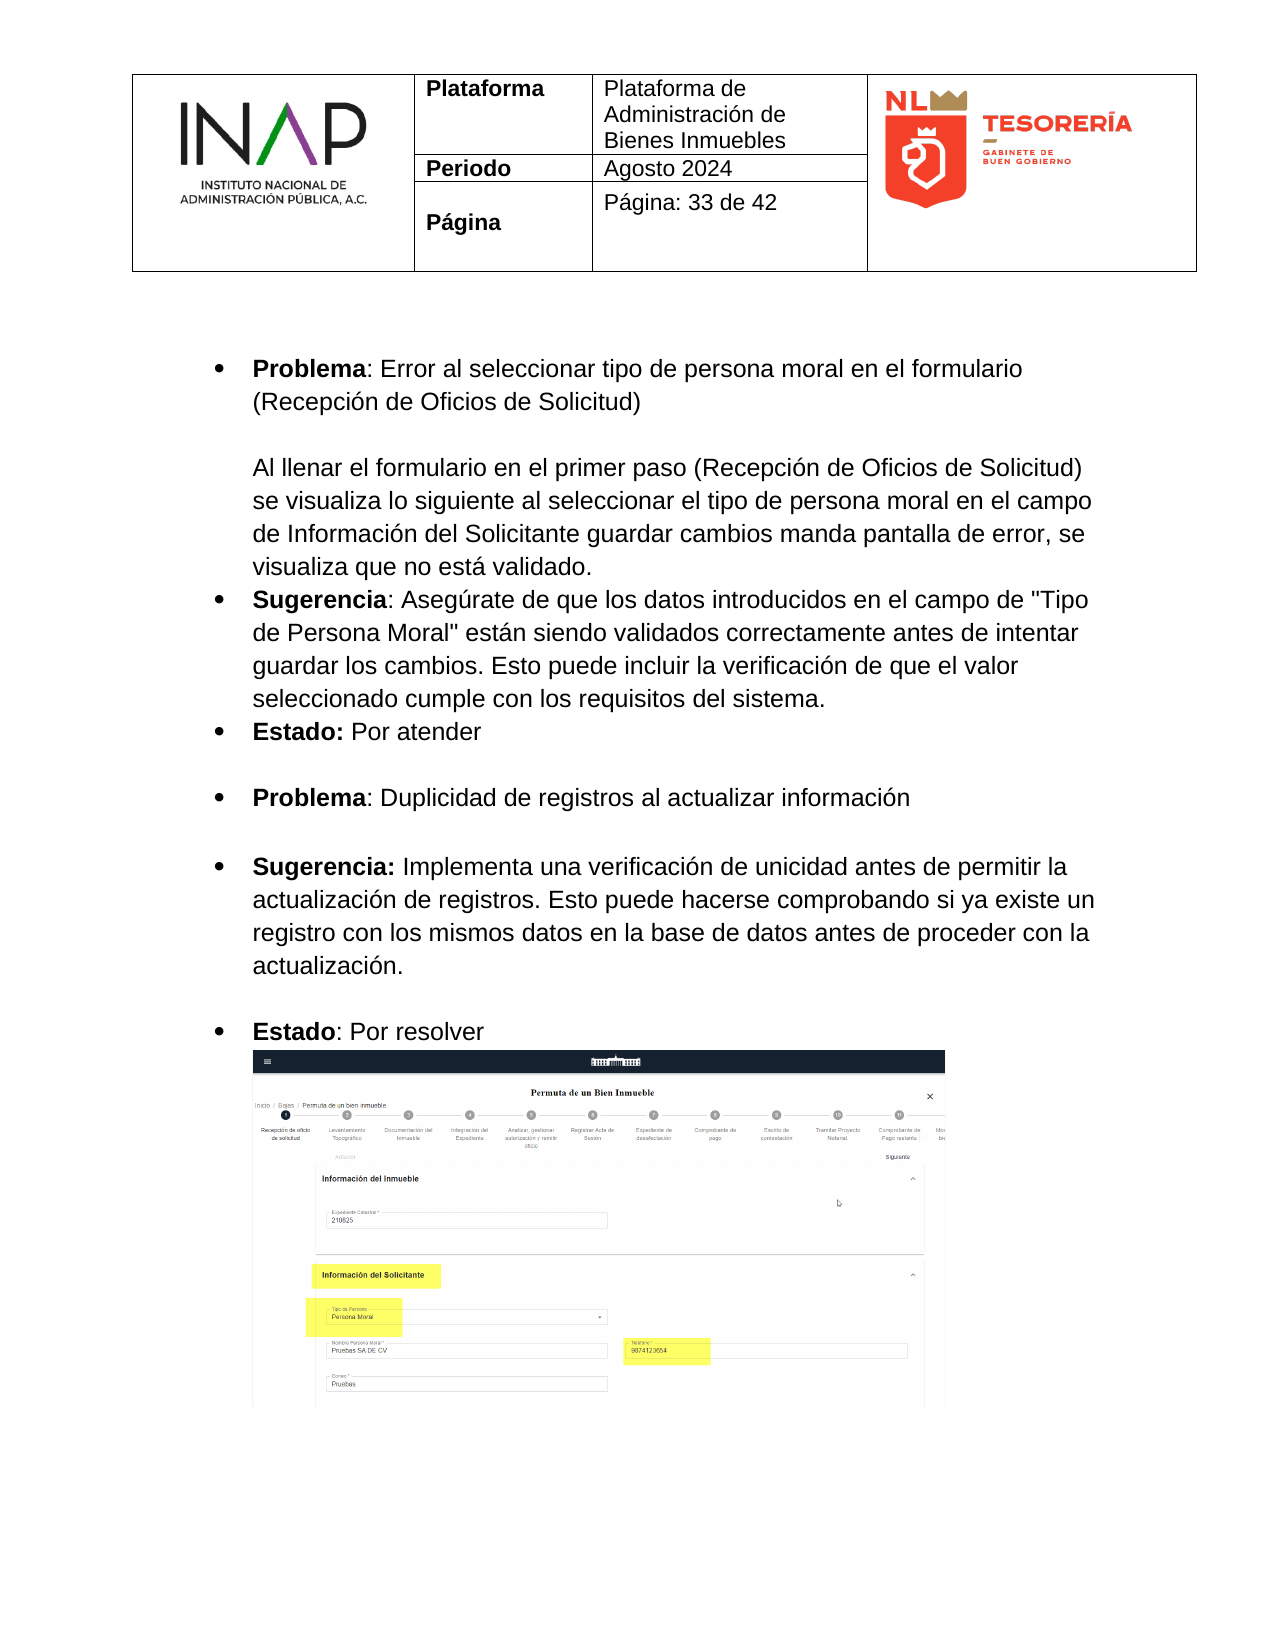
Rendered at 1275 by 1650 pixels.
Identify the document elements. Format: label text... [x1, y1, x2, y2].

list Estado: Por resolver [215, 1017, 1098, 1046]
list Problema: Duplicidad de registros al actualizar información [215, 783, 1098, 812]
list Problema: Error al seleccionar tipo de persona moral en el formulario (Recepción de Oficios de Solicitud) [215, 354, 1098, 416]
list Estado: Por atender [215, 717, 1098, 746]
picture [878, 89, 1135, 208]
picture [252, 1050, 946, 1407]
picture [143, 86, 400, 221]
list Sugerencia: Implementa una verificación de unicidad antes de permitir la actualización de registros. Esto puede hacerse comprobando si ya existe un registro con los mismos datos en la base de datos antes de proceder con la actualización. [215, 852, 1098, 979]
list Sugerencia: Asegúrate de que los datos introducidos en el campo de "Tipo de Persona Moral" están siendo validados correctamente antes de intentar guardar los cambios. Esto puede incluir la verificación de que el valor seleccionado cumple con los requisitos del sistema. [215, 585, 1098, 713]
list Al llenar el formulario en el primer paso (Recepción de Oficios de Solicitud) se visualiza lo siguiente al seleccionar el tipo de persona moral en el campo de Información del Solicitante guardar cambios manda pantalla de error, se visualiza que no está validado. [252, 453, 1098, 581]
